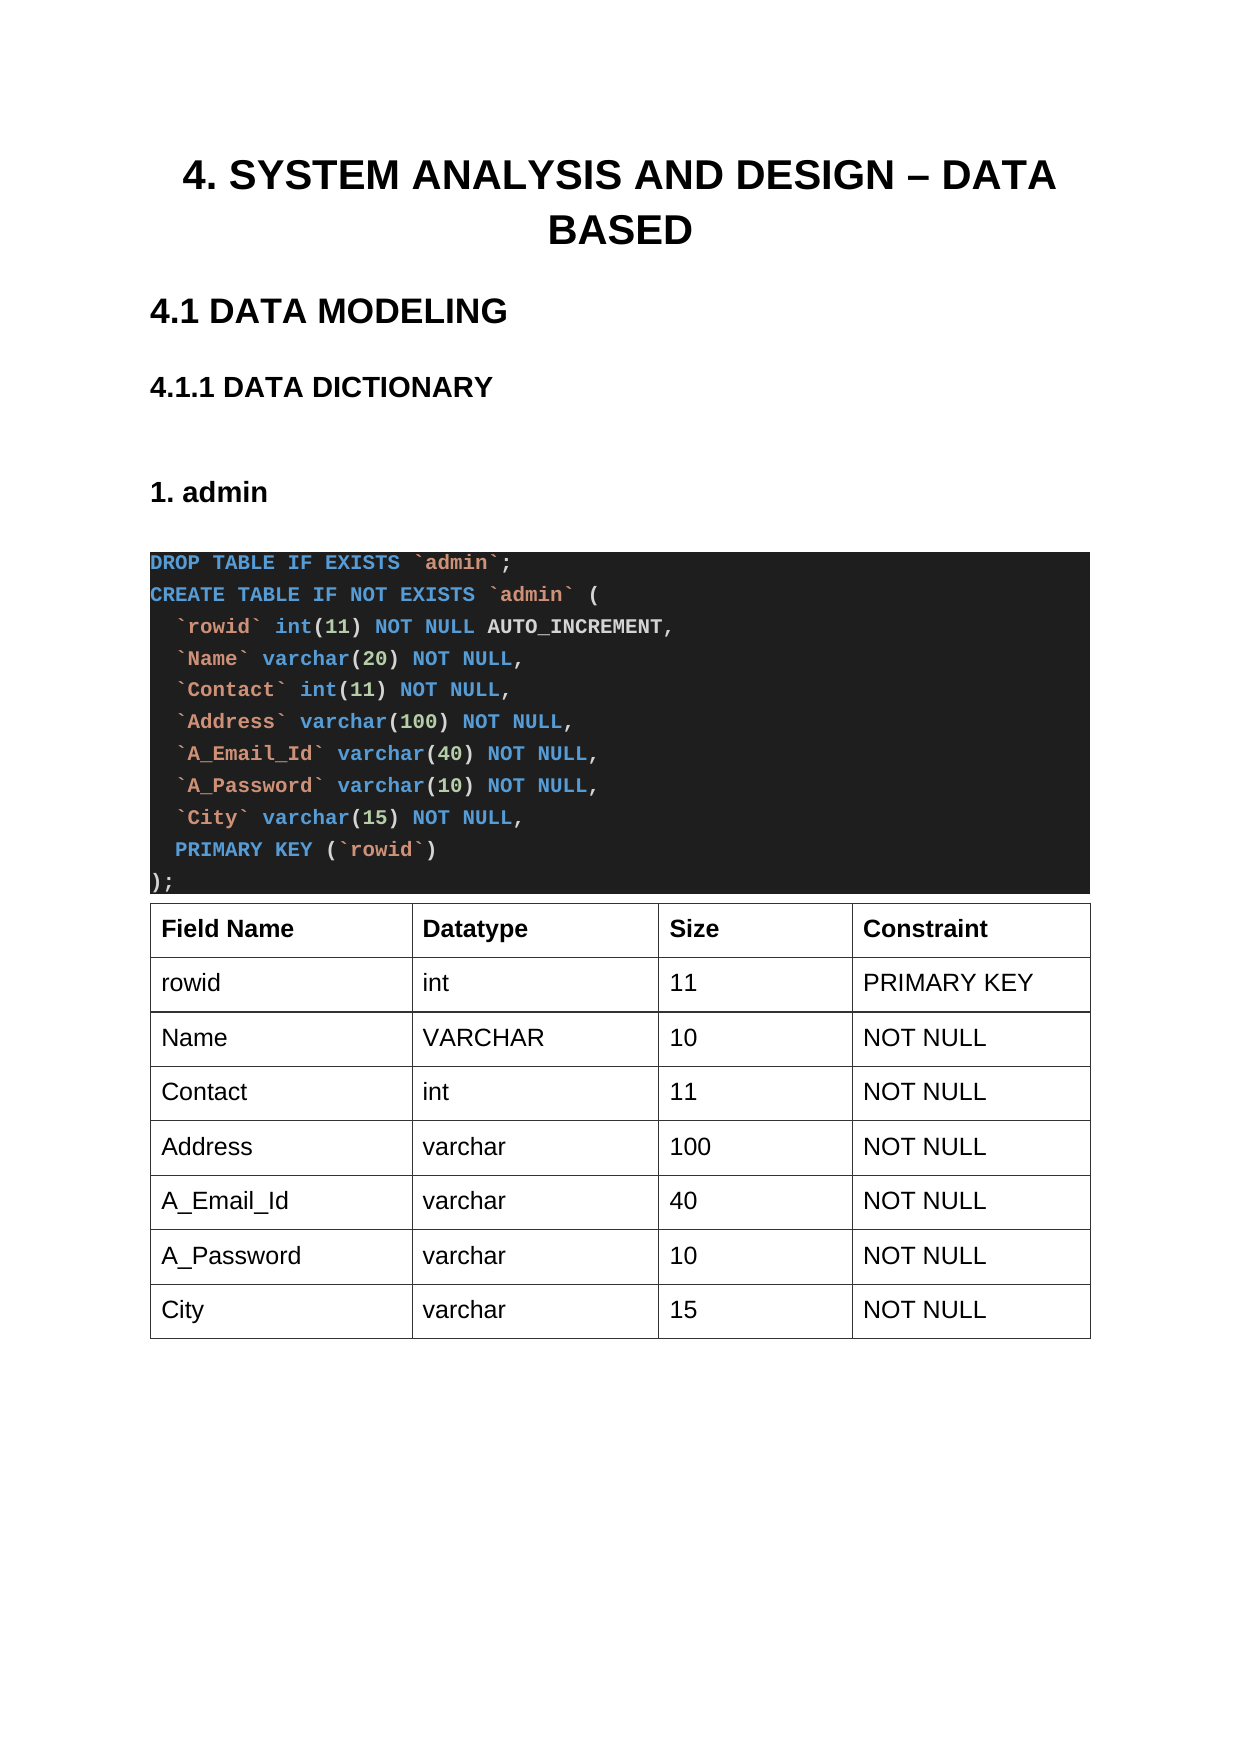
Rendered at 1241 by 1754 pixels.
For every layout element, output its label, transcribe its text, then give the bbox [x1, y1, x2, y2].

table_cell NOT NULL [853, 1067, 1090, 1120]
table_cell 40 [659, 1176, 852, 1229]
table_cell varchar [413, 1230, 658, 1284]
table_cell varchar [413, 1121, 658, 1175]
text CREATE TABLE IF NOT EXISTS `admin` ( [150, 584, 1090, 607]
text 4.1.1 DATA DICTIONARY [150, 370, 1090, 404]
table_cell Name [151, 1013, 412, 1066]
text `A_Password` varchar(10) NOT NULL, [150, 775, 1090, 799]
table_cell 100 [659, 1121, 852, 1175]
table_cell varchar [413, 1285, 658, 1338]
table_cell 11 [659, 958, 852, 1011]
table_header Datatype [413, 904, 658, 957]
table_cell A_Password [151, 1230, 412, 1284]
table_cell NOT NULL [853, 1285, 1090, 1338]
text ); [150, 871, 1090, 894]
table_cell PRIMARY KEY [853, 958, 1090, 1011]
table_cell rowid [151, 958, 412, 1011]
table_cell NOT NULL [853, 1013, 1090, 1066]
text `A_Email_Id` varchar(40) NOT NULL, [150, 743, 1090, 767]
table_cell 11 [659, 1067, 852, 1120]
text 1. admin [150, 475, 1090, 508]
table_header Size [659, 904, 852, 957]
text 4. SYSTEM ANALYSIS AND DESIGN – DATA BASED [150, 150, 1090, 253]
table_cell NOT NULL [853, 1230, 1090, 1284]
table_cell 10 [659, 1230, 852, 1284]
table_cell NOT NULL [853, 1121, 1090, 1175]
table_cell City [151, 1285, 412, 1338]
text `Address` varchar(100) NOT NULL, [150, 711, 1090, 735]
text 4.1 DATA MODELING [150, 290, 1090, 331]
text `rowid` int(11) NOT NULL AUTO_INCREMENT, [150, 616, 1090, 639]
table_header Field Name [151, 904, 412, 957]
table_cell NOT NULL [853, 1176, 1090, 1229]
table_cell int [413, 958, 658, 1011]
table_cell A_Email_Id [151, 1176, 412, 1229]
text PRIMARY KEY (`rowid`) [150, 839, 1090, 862]
table_cell Address [151, 1121, 412, 1175]
text `Name` varchar(20) NOT NULL, [150, 647, 1090, 671]
text `Contact` int(11) NOT NULL, [150, 679, 1090, 703]
text `City` varchar(15) NOT NULL, [150, 807, 1090, 831]
table_cell int [413, 1067, 658, 1120]
table_cell 10 [659, 1013, 852, 1066]
table_cell Contact [151, 1067, 412, 1120]
table_cell varchar [413, 1176, 658, 1229]
table_cell 15 [659, 1285, 852, 1338]
text DROP TABLE IF EXISTS `admin`; [150, 552, 1090, 576]
table_cell VARCHAR [413, 1013, 658, 1066]
table_header Constraint [853, 904, 1090, 957]
